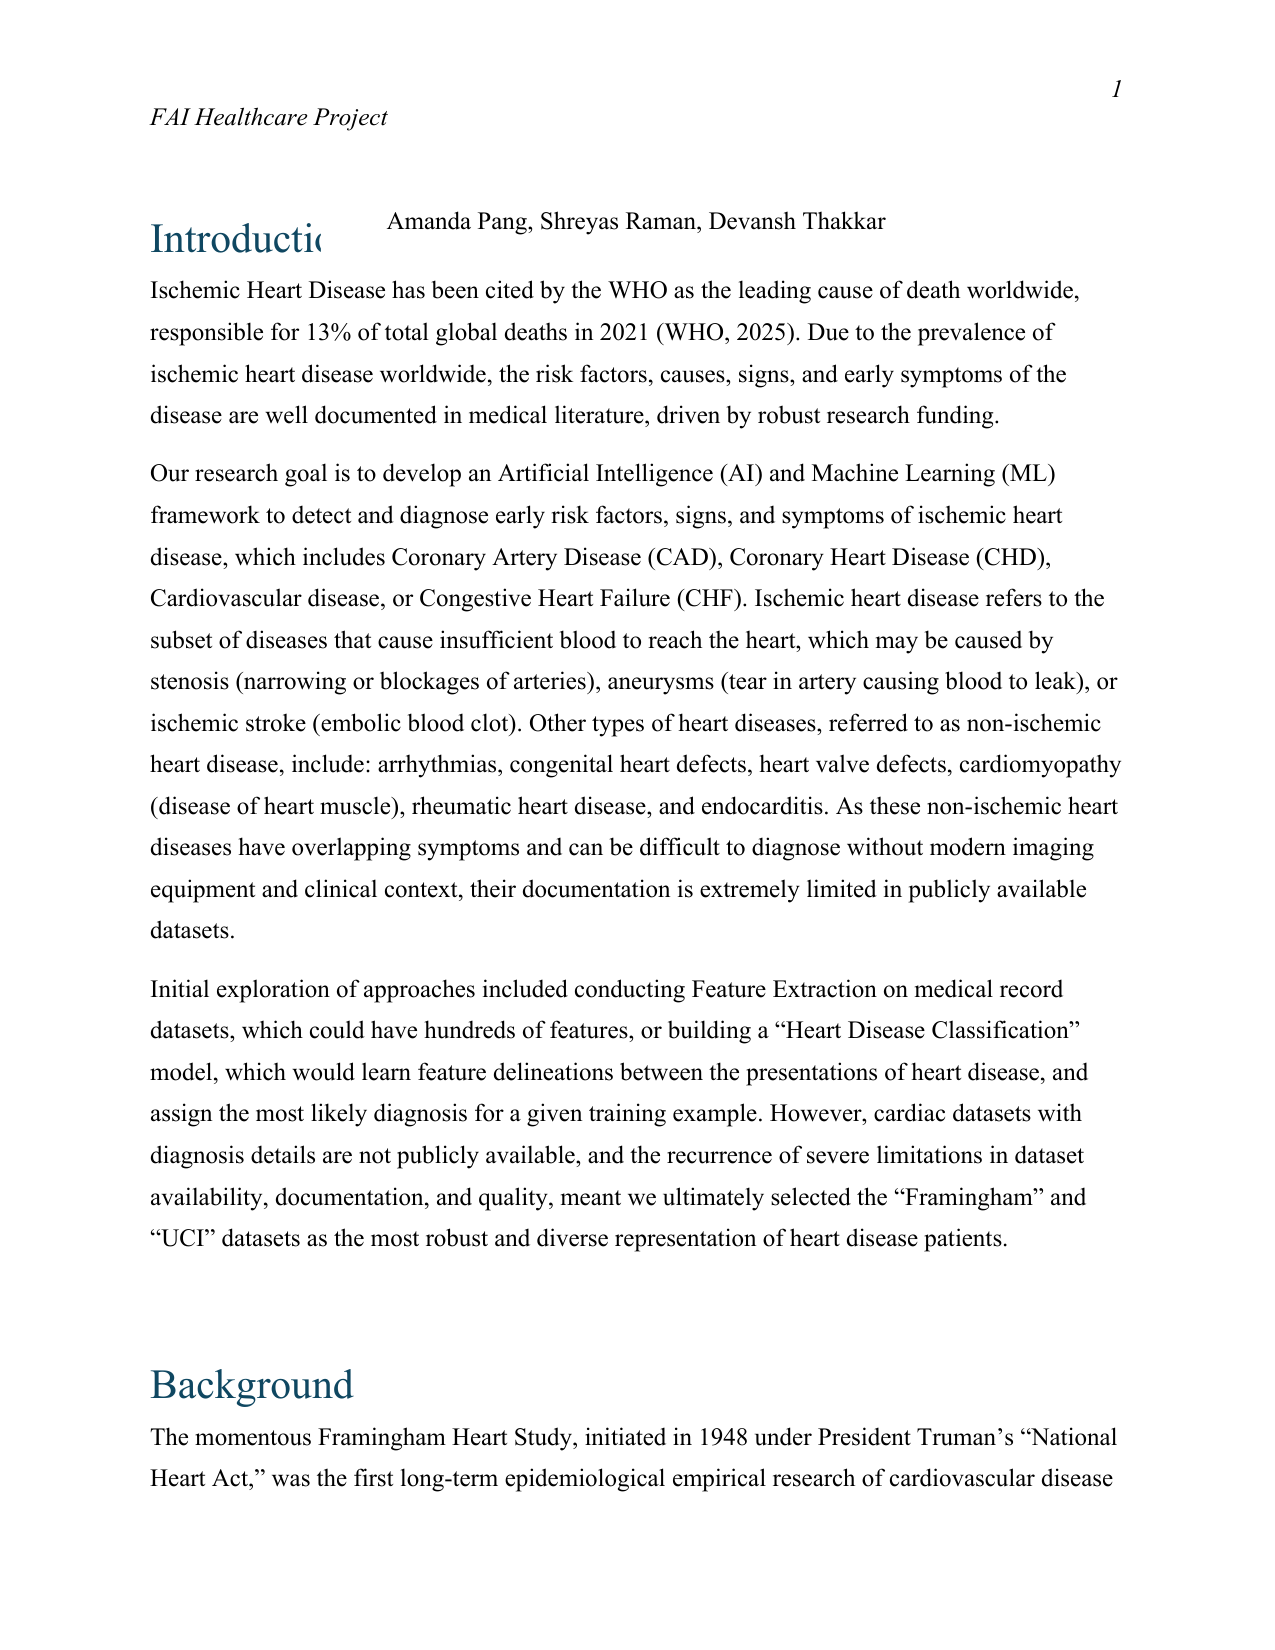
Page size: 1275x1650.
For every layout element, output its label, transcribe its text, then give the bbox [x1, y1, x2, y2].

text Initial exploration of approaches included conducting Feature Extraction on medical record datasets, which could have hundreds of features, or building a “Heart Disease Classification” model, which would learn feature delineations between the presentations of heart disease, and assign the most likely diagnosis for a given training example. However, cardiac datasets with diagnosis details are not publicly available, and the recurrence of severe limitations in dataset availability, documentation, and quality, meant we ultimately selected the “Framingham” and “UCI” datasets as the most robust and diverse representation of heart disease patients. [150, 975, 1125, 1252]
subtitle Introduction: [150, 215, 1125, 261]
text Our research goal is to develop an Artificial Intelligence (AI) and Machine Learning (ML) framework to detect and diagnose early risk factors, signs, and symptoms of ischemic heart disease, which includes Coronary Artery Disease (CAD), Coronary Heart Disease (CHD), Cardiovascular disease, or Congestive Heart Failure (CHF). Ischemic heart disease refers to the subset of diseases that cause insufficient blood to reach the heart, which may be caused by stenosis (narrowing or blockages of arteries), aneurysms (tear in artery causing blood to leak), or ischemic stroke (embolic blood clot). Other types of heart diseases, referred to as non-ischemic heart disease, include: arrhythmias, congenital heart defects, heart valve defects, cardiomyopathy (disease of heart muscle), rheumatic heart disease, and endocarditis. As these non-ischemic heart diseases have overlapping symptoms and can be difficult to diagnose without modern imaging equipment and clinical context, their documentation is extremely limited in publicly available datasets. [150, 459, 1125, 944]
text Ischemic Heart Disease has been cited by the WHO as the leading cause of death worldwide, responsible for 13% of total global deaths in 2021 (WHO, 2025). Due to the prevalence of ischemic heart disease worldwide, the risk factors, causes, signs, and early symptoms of the disease are well documented in medical literature, driven by robust research funding. [150, 277, 1125, 429]
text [150, 1423, 1125, 1492]
subtitle Background [150, 1362, 1125, 1408]
